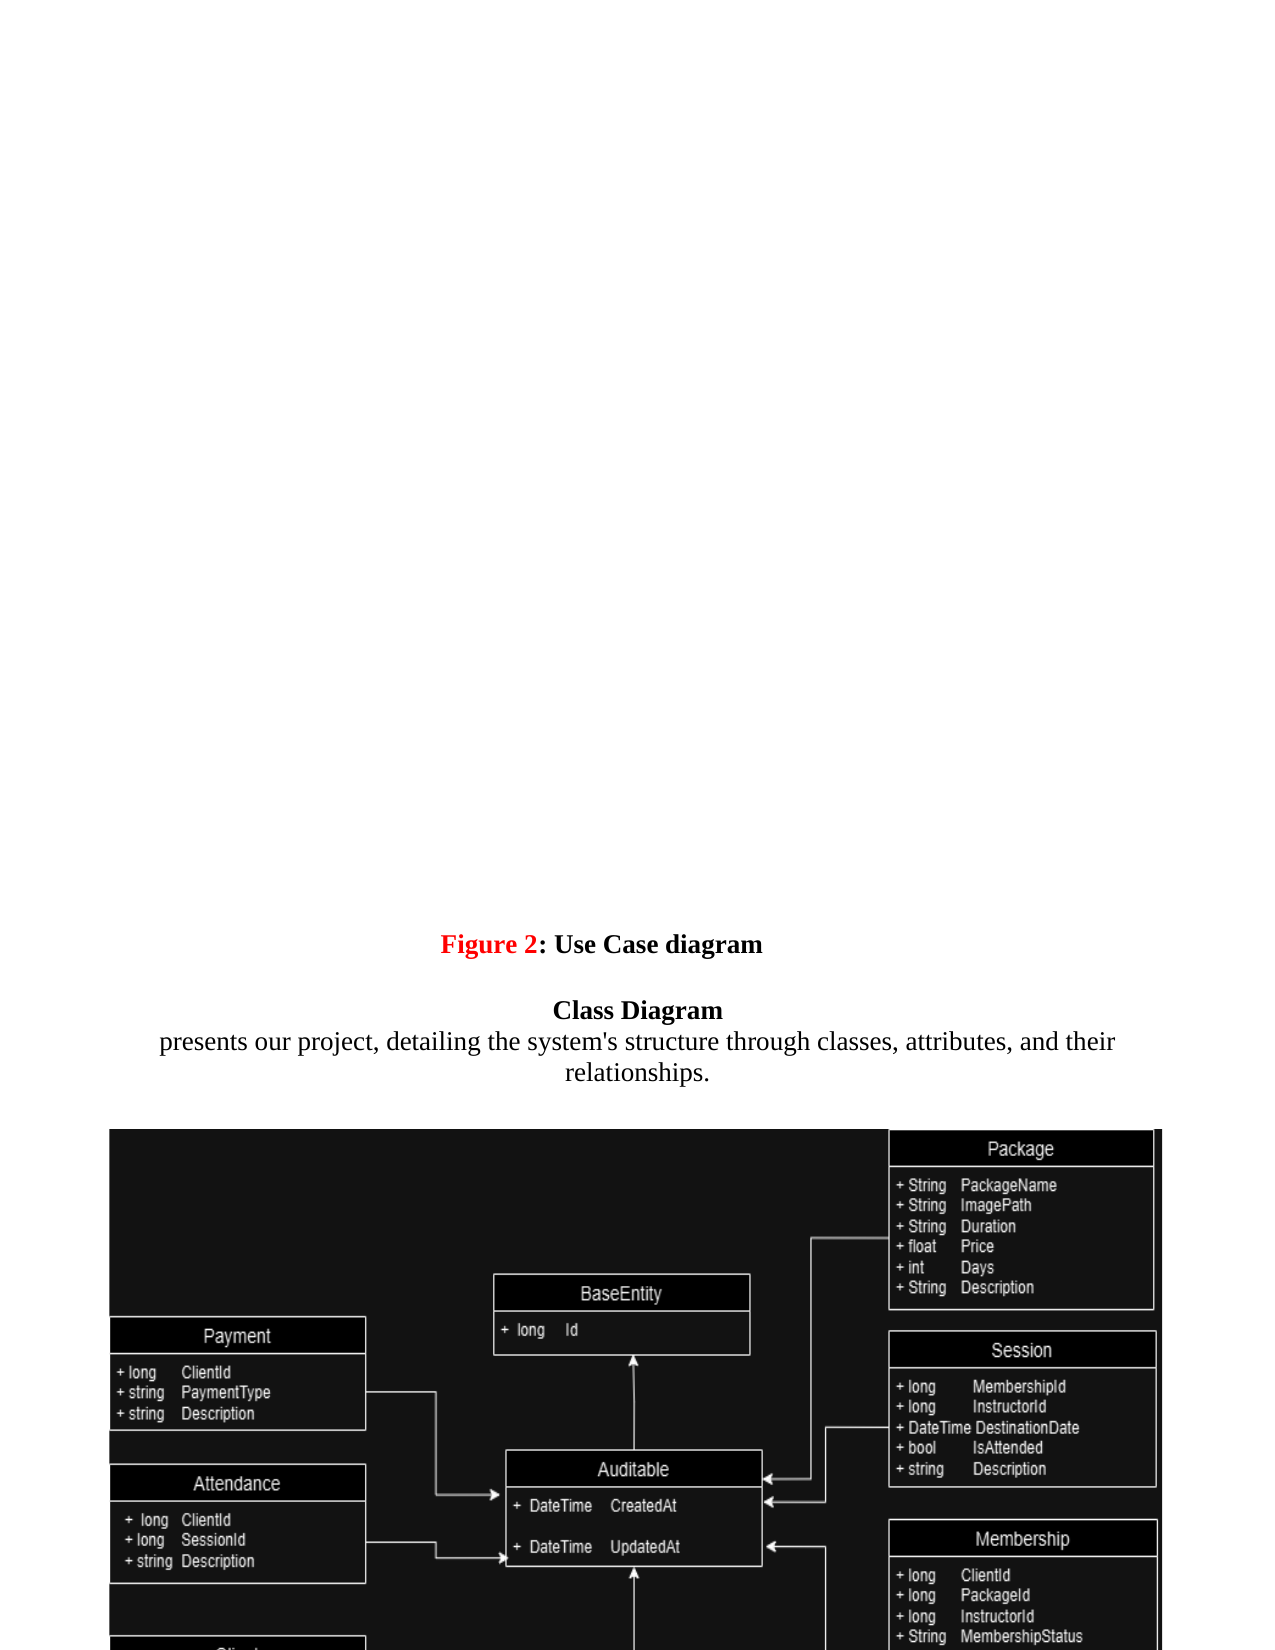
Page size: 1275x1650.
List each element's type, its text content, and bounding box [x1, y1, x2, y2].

text Figure 2: Use Case diagram [150, 929, 1125, 960]
picture [109, 1129, 1163, 1650]
text Class Diagram [150, 994, 1125, 1025]
text presents our project, detailing the system's structure through classes, attributes, and their relationships. [150, 1025, 1125, 1087]
